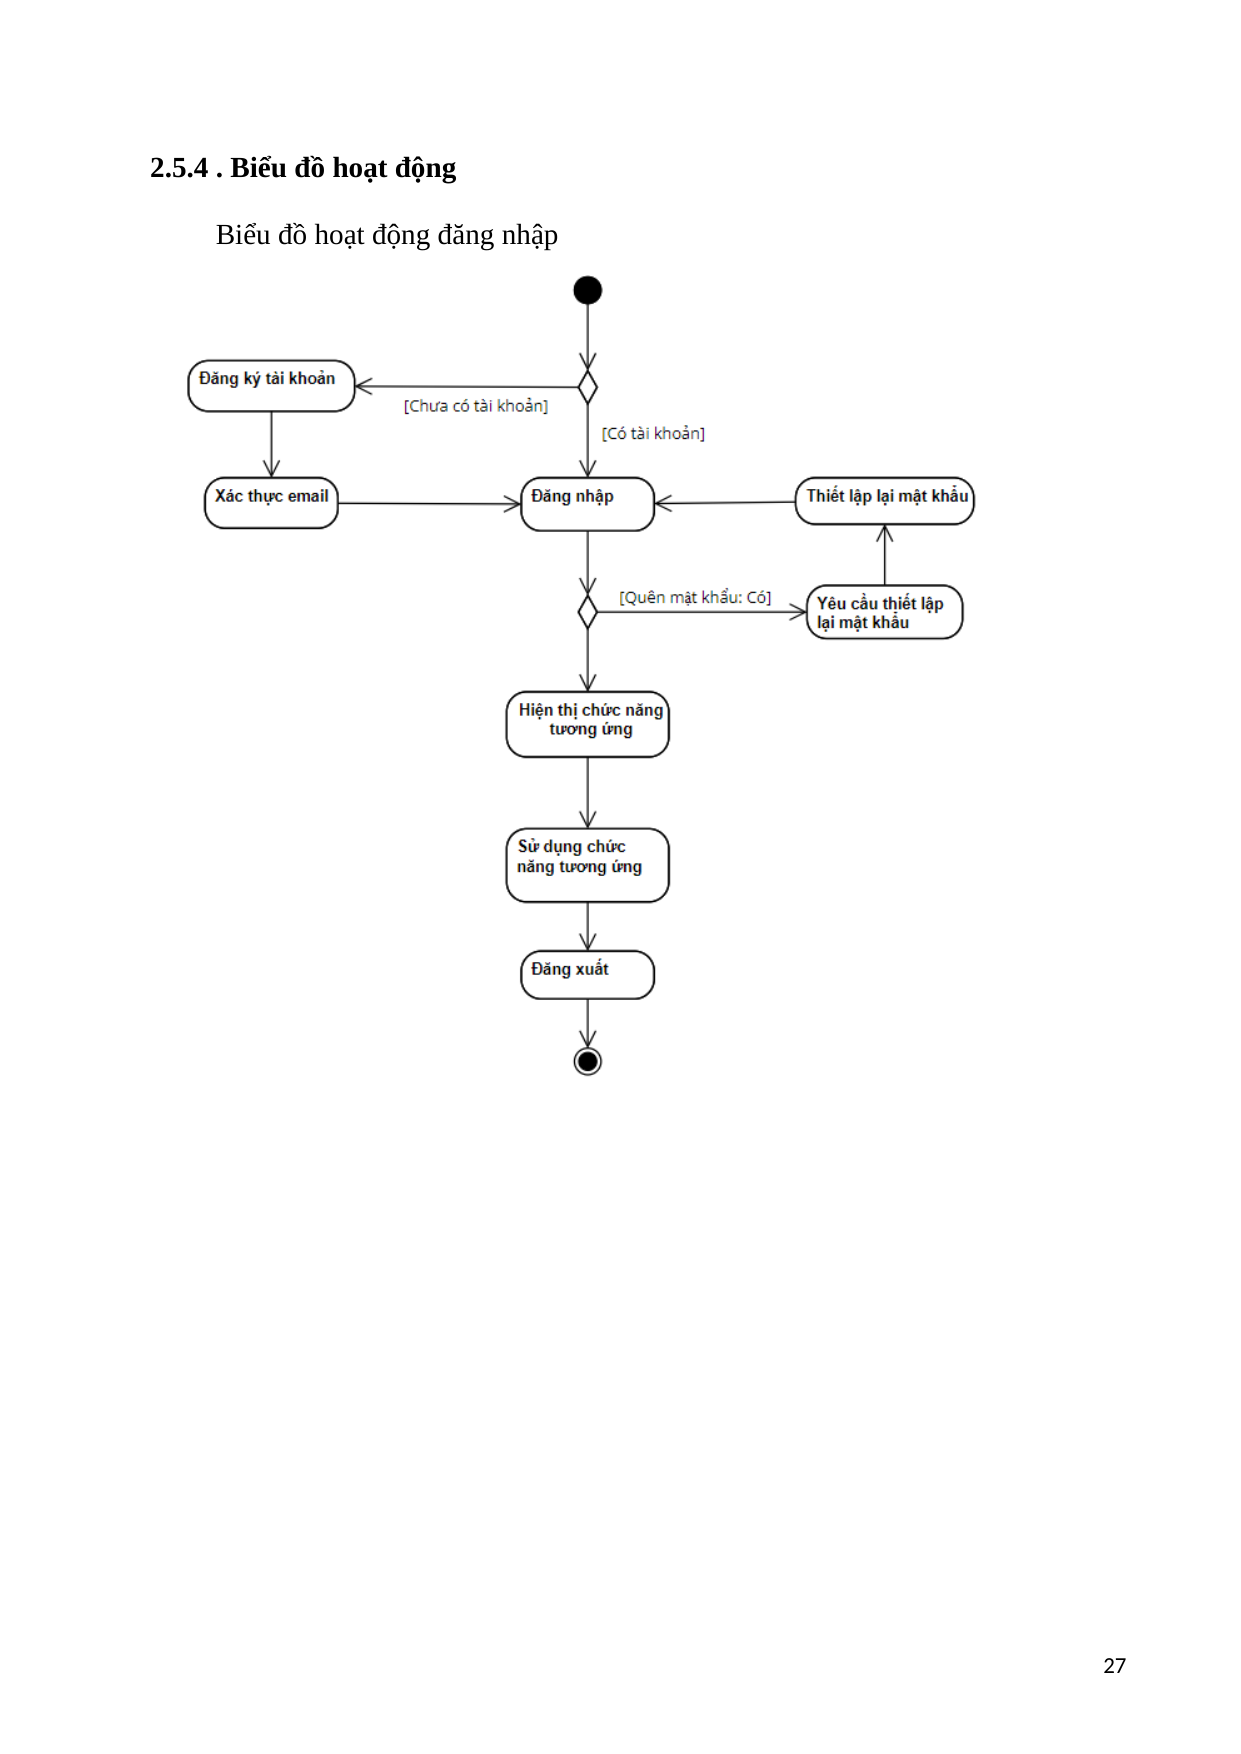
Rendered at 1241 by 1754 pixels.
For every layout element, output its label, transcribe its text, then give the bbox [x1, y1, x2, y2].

text 2.5.4 . Biểu đồ hoạt động [150, 150, 1126, 183]
picture [150, 264, 1068, 1105]
